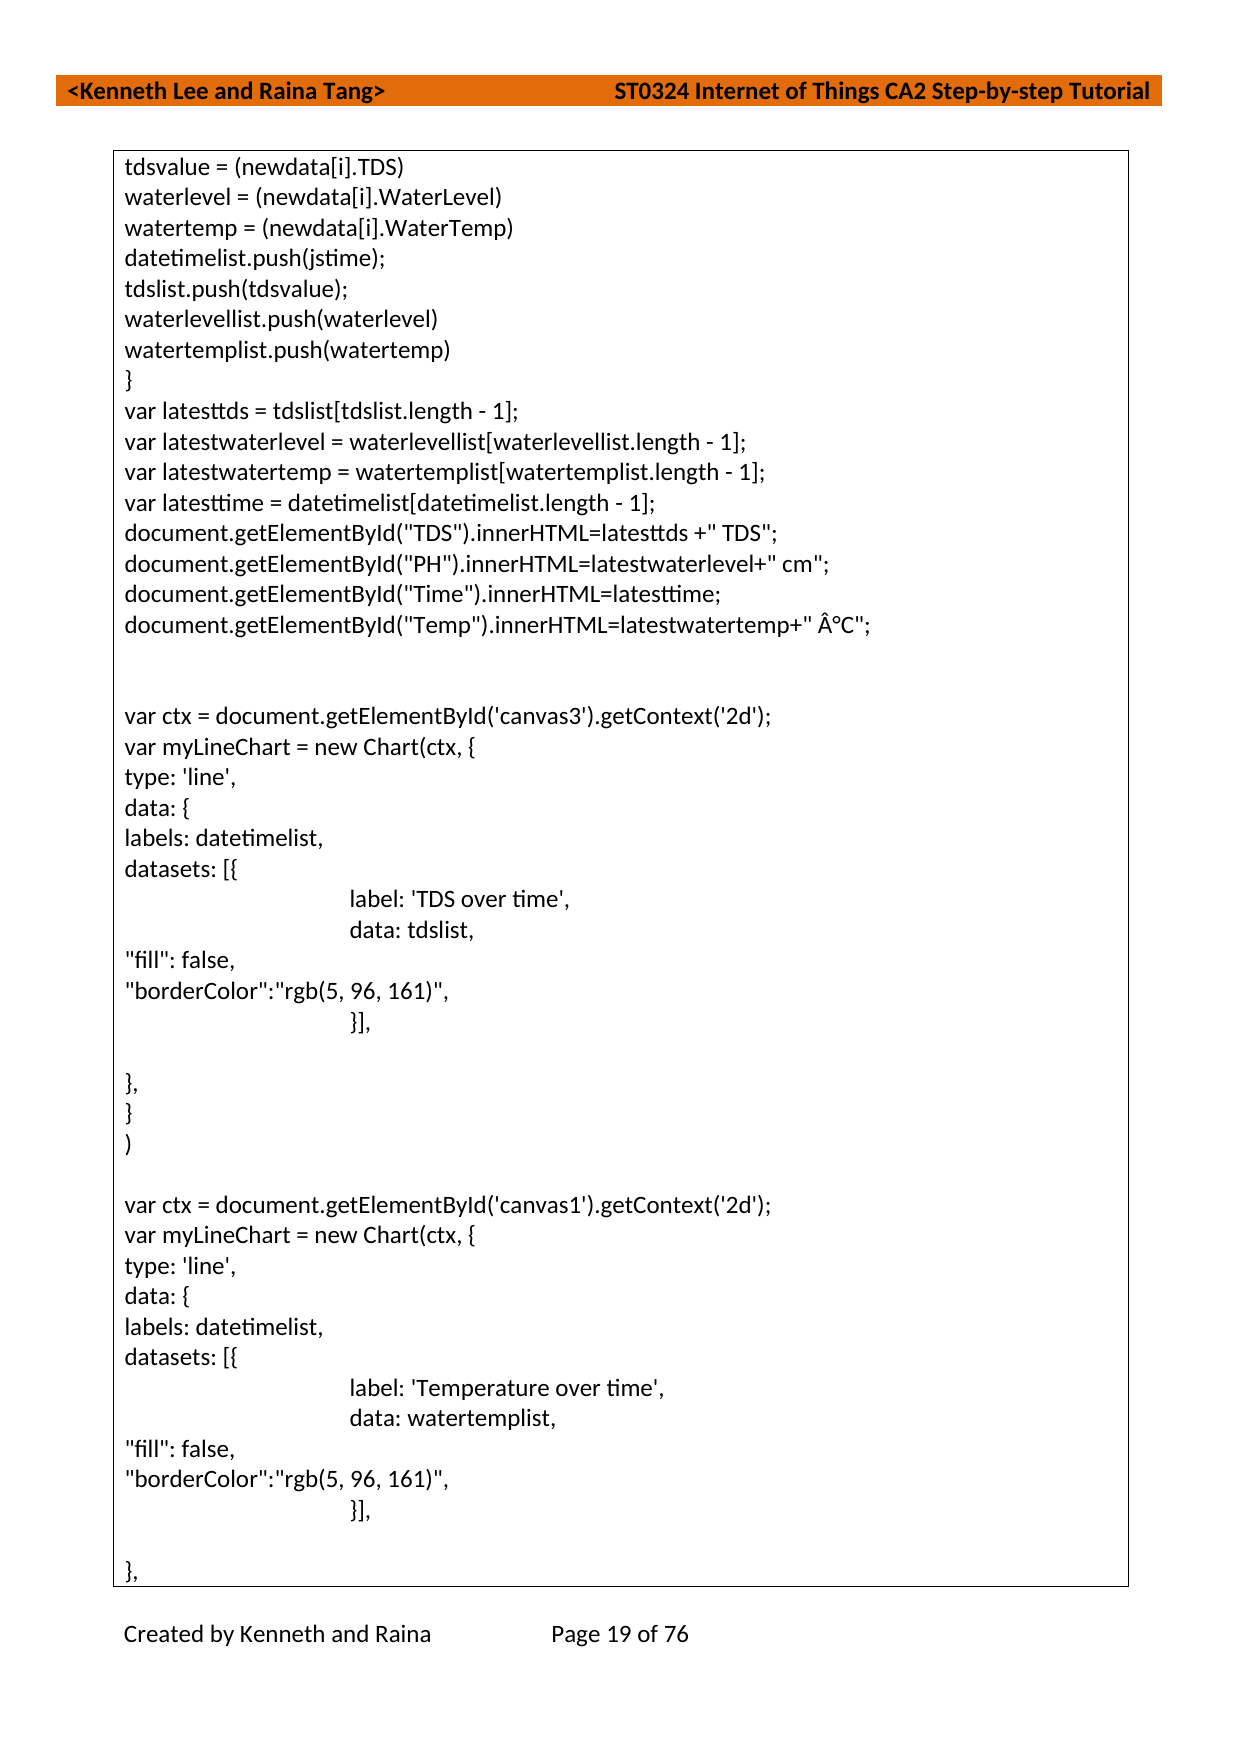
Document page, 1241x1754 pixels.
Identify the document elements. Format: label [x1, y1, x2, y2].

table_header [114, 151, 1128, 1586]
